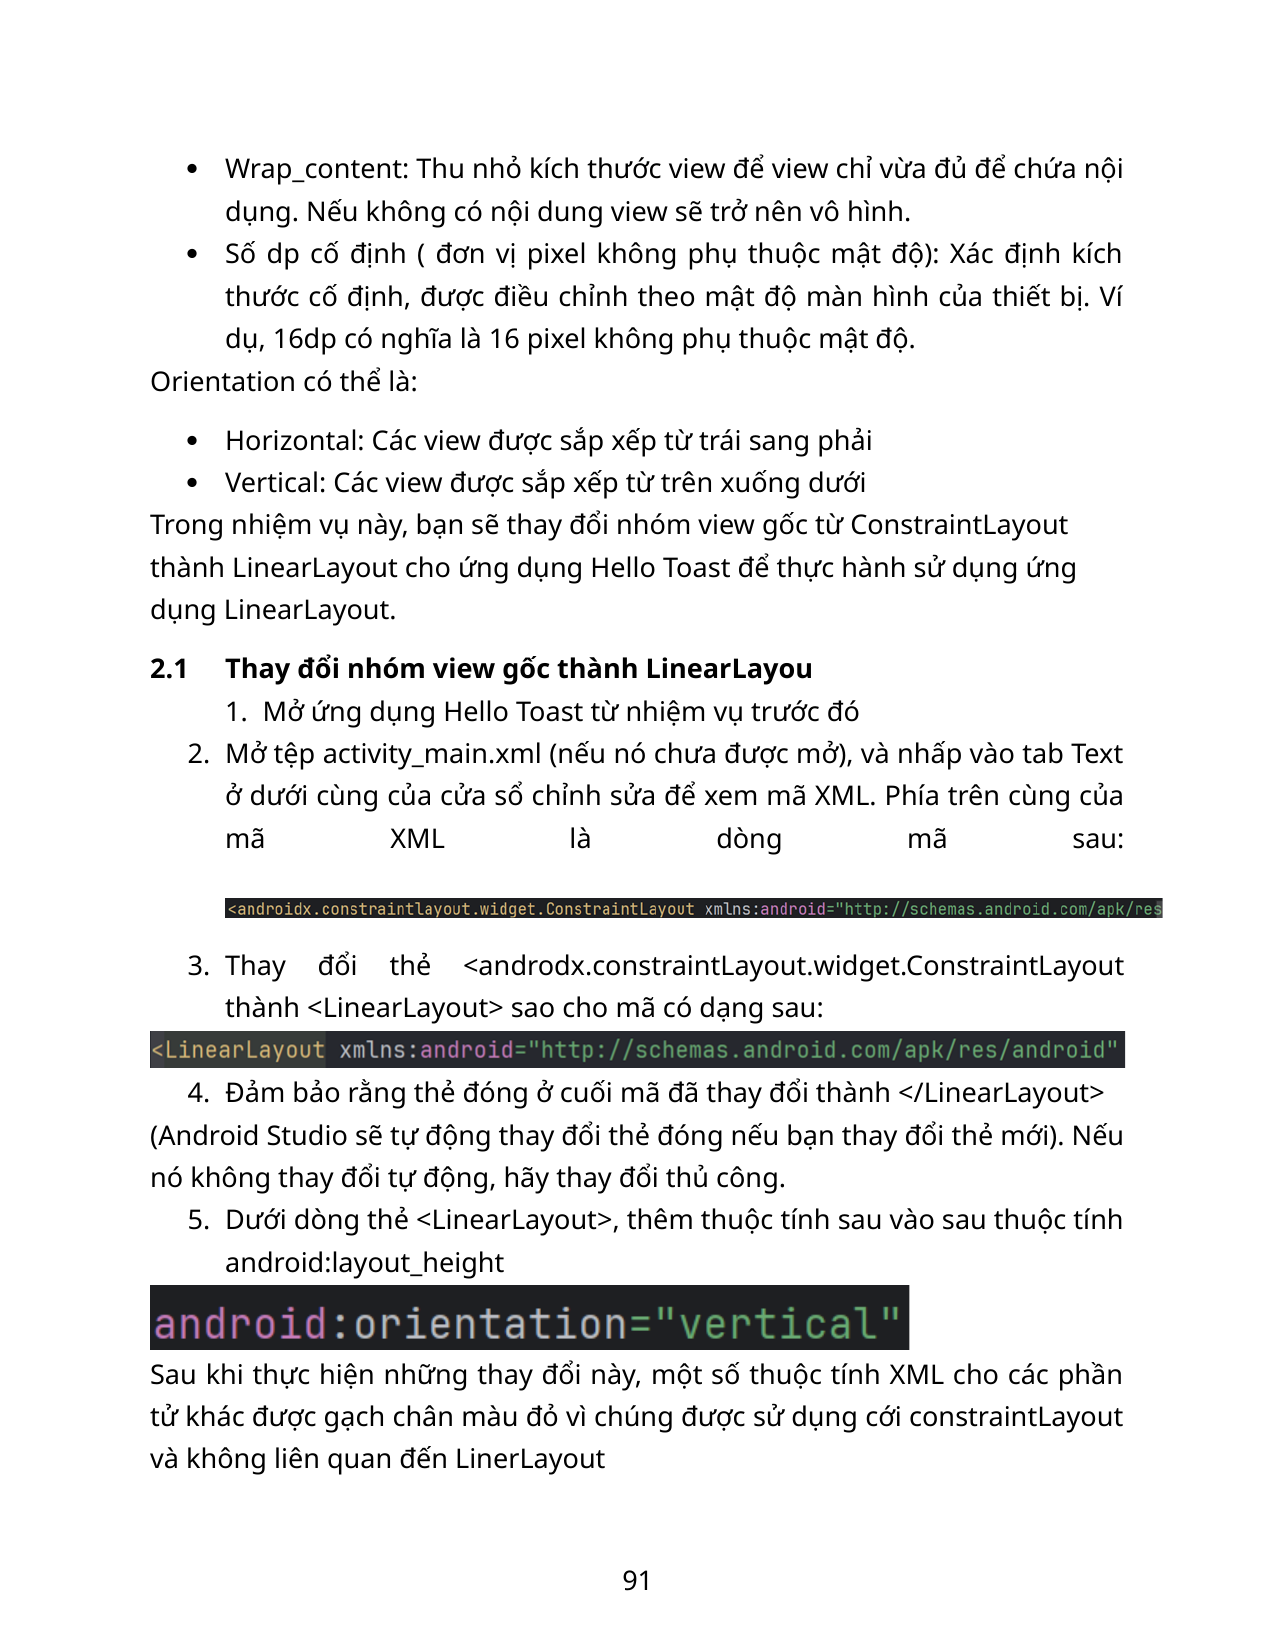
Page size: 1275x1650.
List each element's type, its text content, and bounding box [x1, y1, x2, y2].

list Thay đổi thẻ <androdx.constraintLayout.widget.ConstraintLayout thành <LinearLayout> sao cho mã có dạng sau: [187, 946, 1125, 1026]
list Vertical: Các view được sắp xếp từ trên xuống dưới [187, 463, 1125, 500]
text Sau khi thực hiện những thay đổi này, một số thuộc tính XML cho các phần tử khác được gạch chân màu đỏ vì chúng được sử dụng cới constraintLayout và không liên quan đến LinerLayout [150, 1355, 1125, 1477]
picture [150, 1285, 910, 1350]
list Horizontal: Các view được sắp xếp từ trái sang phải [187, 421, 1125, 458]
text (Android Studio sẽ tự động thay đổi thẻ đóng nếu bạn thay đổi thẻ mới). Nếu nó không thay đổi tự động, hãy thay đổi thủ công. [150, 1116, 1125, 1195]
picture [225, 898, 1163, 918]
list Wrap_content: Thu nhỏ kích thước view để view chỉ vừa đủ để chứa nội dụng. Nếu không có nội dung view sẽ trở nên vô hình. [187, 150, 1125, 229]
list Dưới dòng thẻ <LinearLayout>, thêm thuộc tính sau vào sau thuộc tính android:layout_height [187, 1201, 1125, 1280]
text Trong nhiệm vụ này, bạn sẽ thay đổi nhóm view gốc từ ConstraintLayout thành LinearLayout cho ứng dụng Hello Toast để thực hành sử dụng ứng dụng LinearLayout. [150, 506, 1125, 627]
picture [150, 1031, 1125, 1068]
list Đảm bảo rằng thẻ đóng ở cuối mã đã thay đổi thành </LinearLayout> [187, 1074, 1125, 1111]
list Số dp cố định ( đơn vị pixel không phụ thuộc mật độ): Xác định kích thước cố định, được điều chỉnh theo mật độ màn hình của thiết bị. Ví dụ, 16dp có nghĩa là 16 pixel không phụ thuộc mật độ. [187, 235, 1125, 356]
list Mở tệp activity_main.xml (nếu nó chưa được mở), và nhấp vào tab Text ở dưới cùng của cửa sổ chỉnh sửa để xem mã XML. Phía trên cùng của mã XML là dòng mã sau: [187, 734, 1125, 941]
text Orientation có thể là: [150, 362, 1125, 399]
list Mở ứng dụng Hello Toast từ nhiệm vụ trước đó [225, 692, 1125, 729]
list Thay đổi nhóm view gốc thành LinearLayou [150, 650, 1125, 687]
